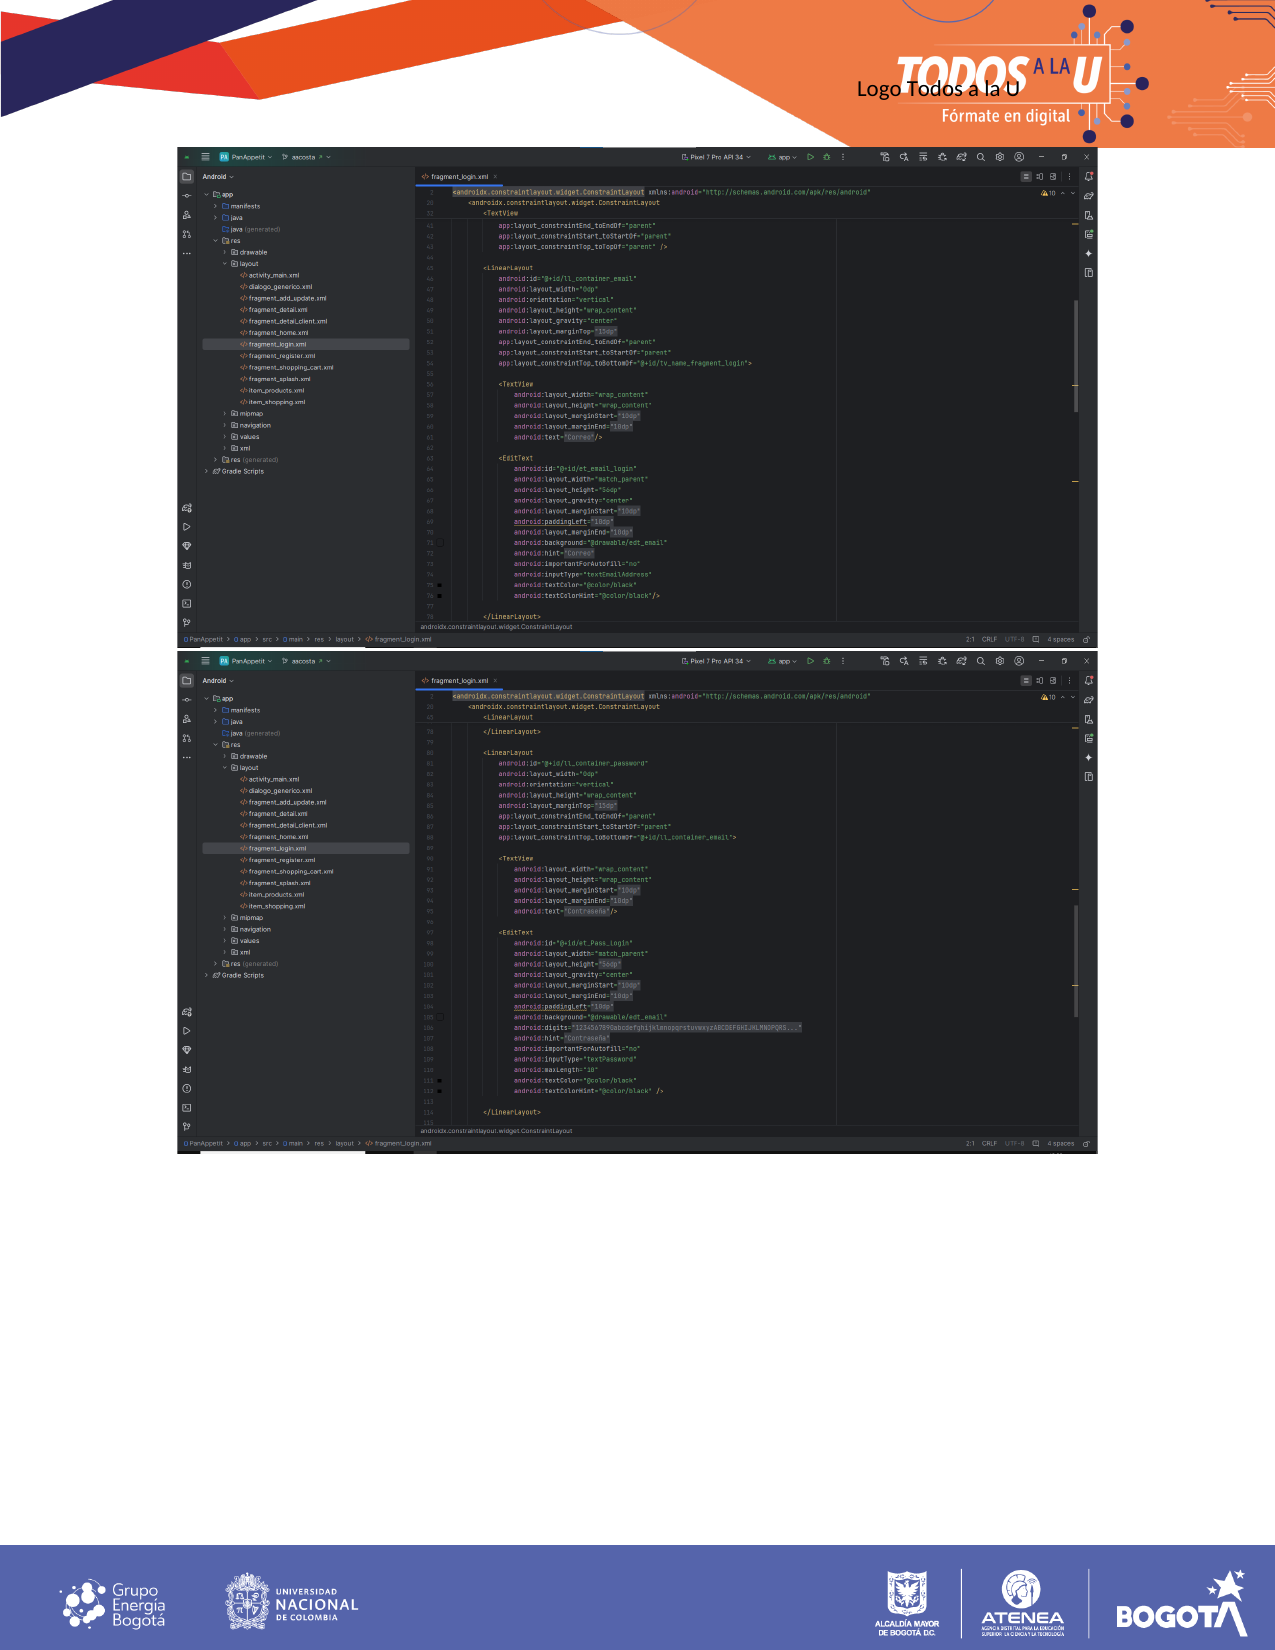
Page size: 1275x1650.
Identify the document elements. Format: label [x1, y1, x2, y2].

picture [0, 0, 1275, 648]
picture [177, 651, 1098, 1154]
picture [0, 1545, 1275, 1650]
